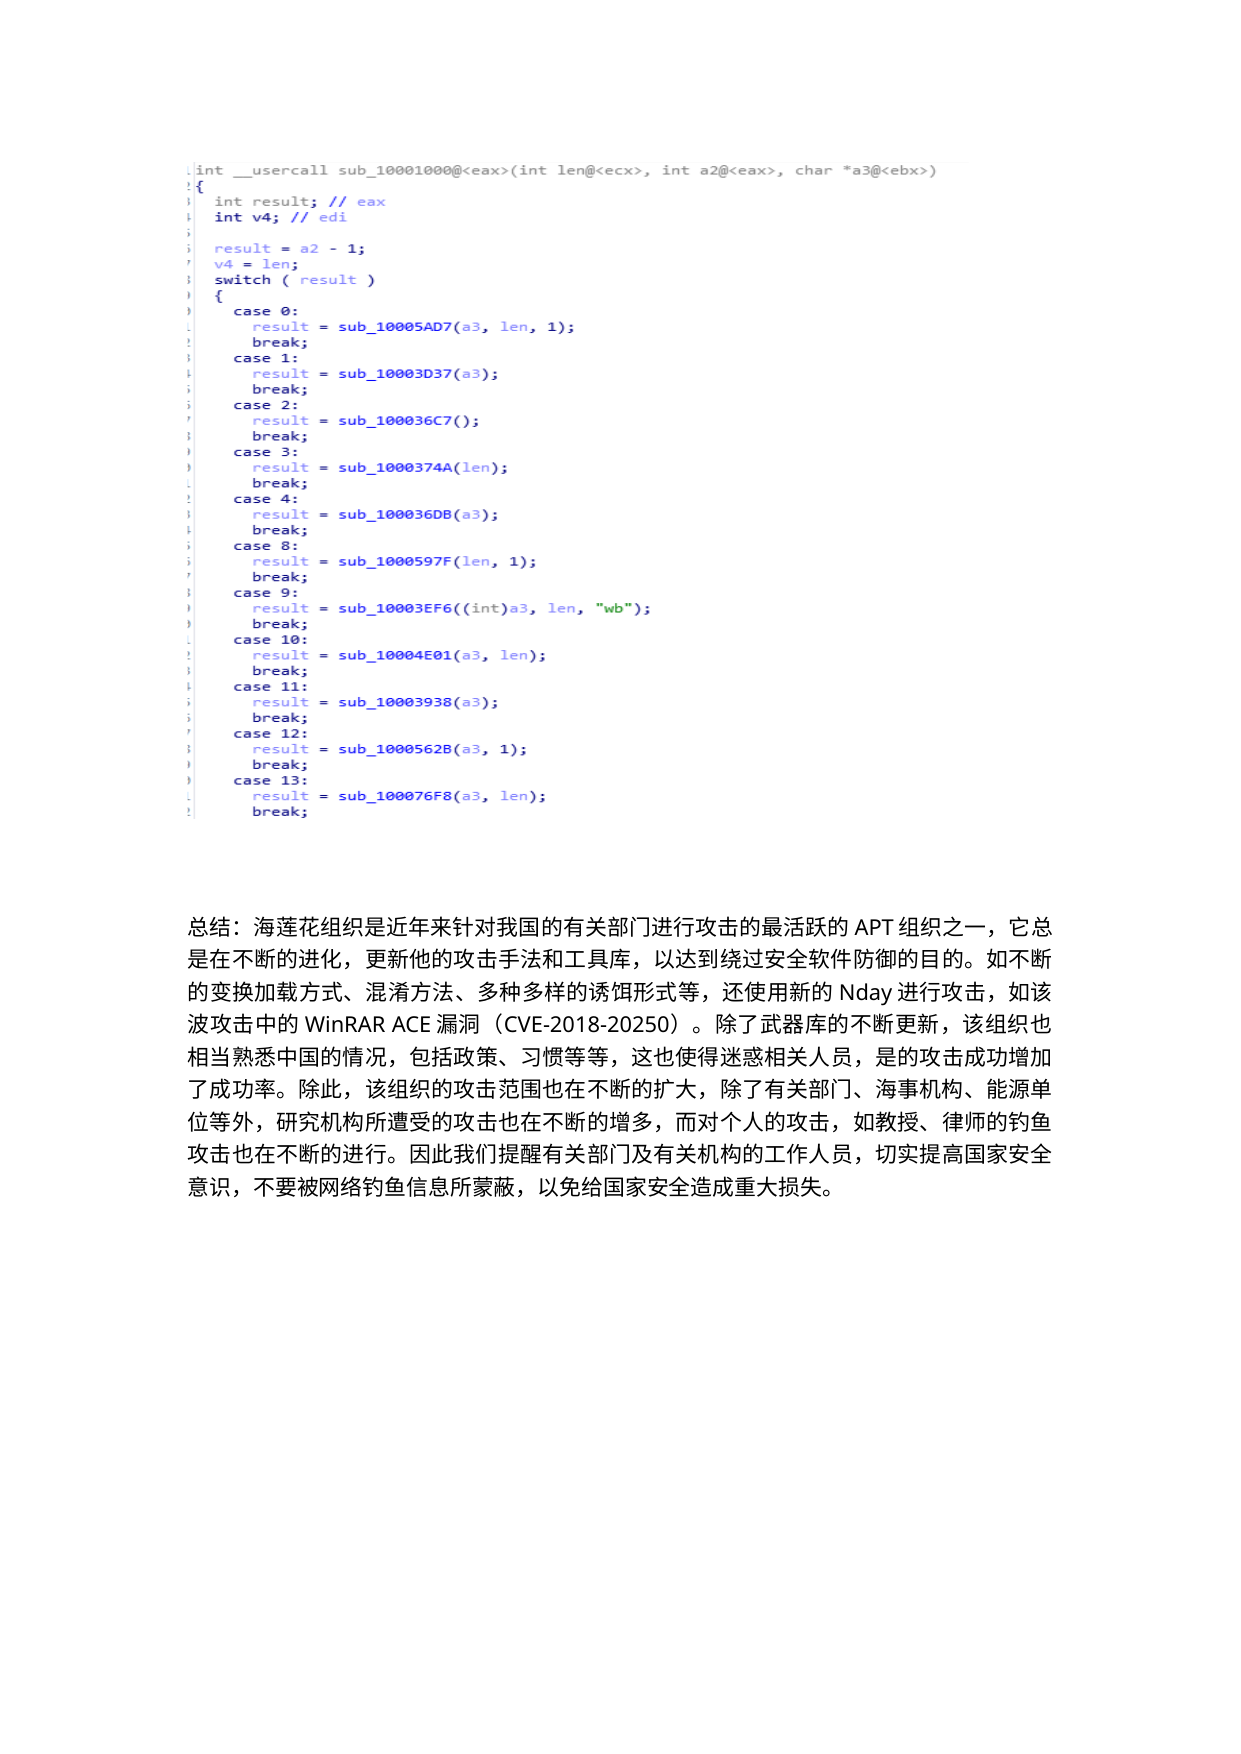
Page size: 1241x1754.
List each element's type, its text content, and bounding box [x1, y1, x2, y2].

text 总结：海莲花组织是近年来针对我国的有关部门进行攻击的最活跃的APT组织之一，它总是在不断的进化，更新他的攻击手法和工具库，以达到绕过安全软件防御的目的。如不断的变换加载方式、混淆方法、多种多样的诱饵形式等，还使用新的Nday进行攻击，如该波攻击中的WinRAR ACE漏洞（CVE-2018-20250）。除了武器库的不断更新，该组织也相当熟悉中国的情况，包括政策、习惯等等，这也使得迷惑相关人员，是的攻击成功增加了成功率。除此，该组织的攻击范围也在不断的扩大，除了有关部门、海事机构、能源单位等外，研究机构所遭受的攻击也在不断的增多，而对个人的攻击，如教授、律师的钓鱼攻击也在不断的进行。因此我们提醒有关部门及有关机构的工作人员，切实提高国家安全意识，不要被网络钓鱼信息所蒙蔽，以免给国家安全造成重大损失。 [187, 909, 1053, 1202]
picture [187, 162, 969, 819]
